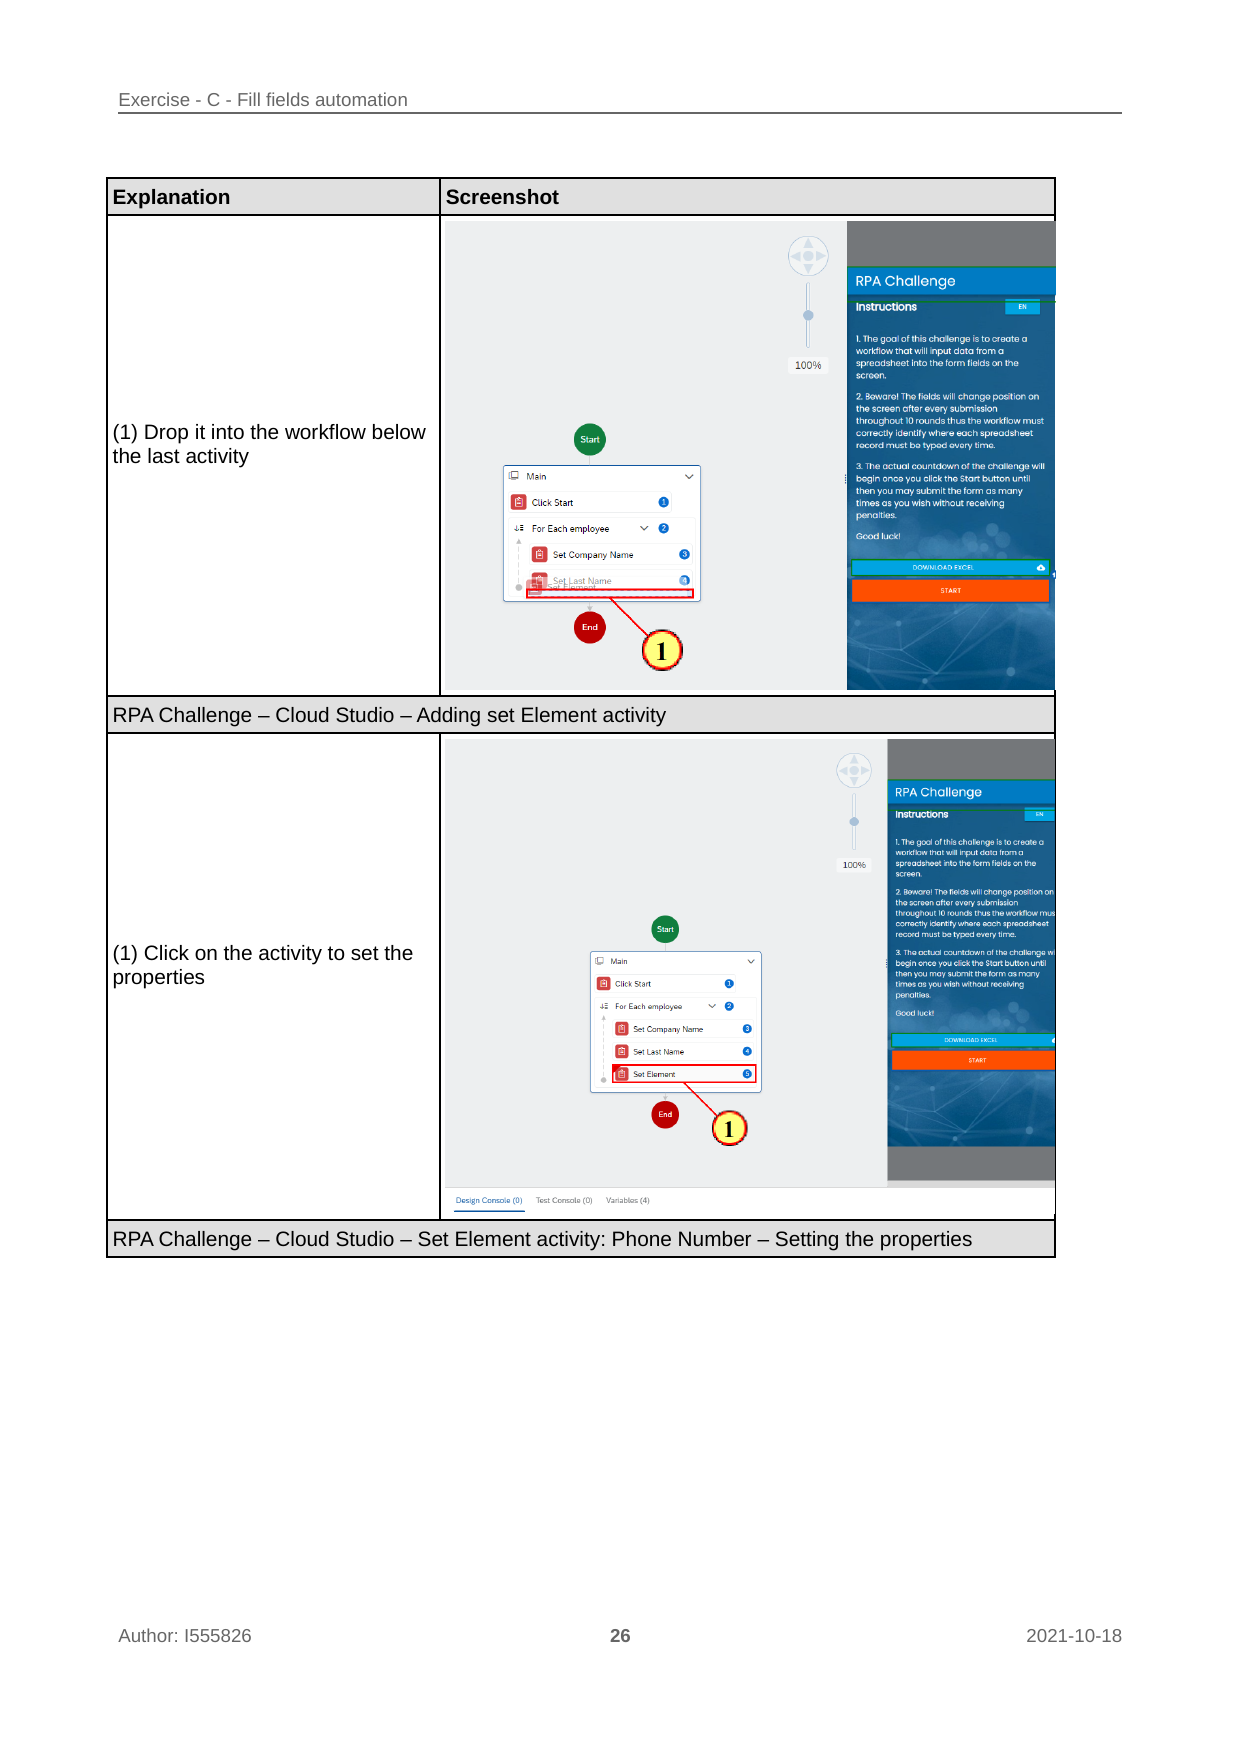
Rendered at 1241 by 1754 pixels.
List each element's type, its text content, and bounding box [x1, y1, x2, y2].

table_cell RPA Challenge – Cloud Studio – Set Element activity: Phone Number – Setting the properties [108, 1221, 1054, 1256]
picture [445, 221, 1056, 690]
table_cell (1) Click on the activity to set the properties [108, 734, 439, 1219]
picture [445, 739, 1055, 1214]
table_cell [441, 216, 1054, 695]
table_cell RPA Challenge – Cloud Studio – Adding set Element activity [108, 697, 1054, 732]
table_cell [441, 734, 1054, 1219]
table_header Screenshot [441, 179, 1054, 214]
table_cell (1) Drop it into the workflow below the last activity [108, 216, 439, 695]
table_header Explanation [108, 179, 439, 214]
